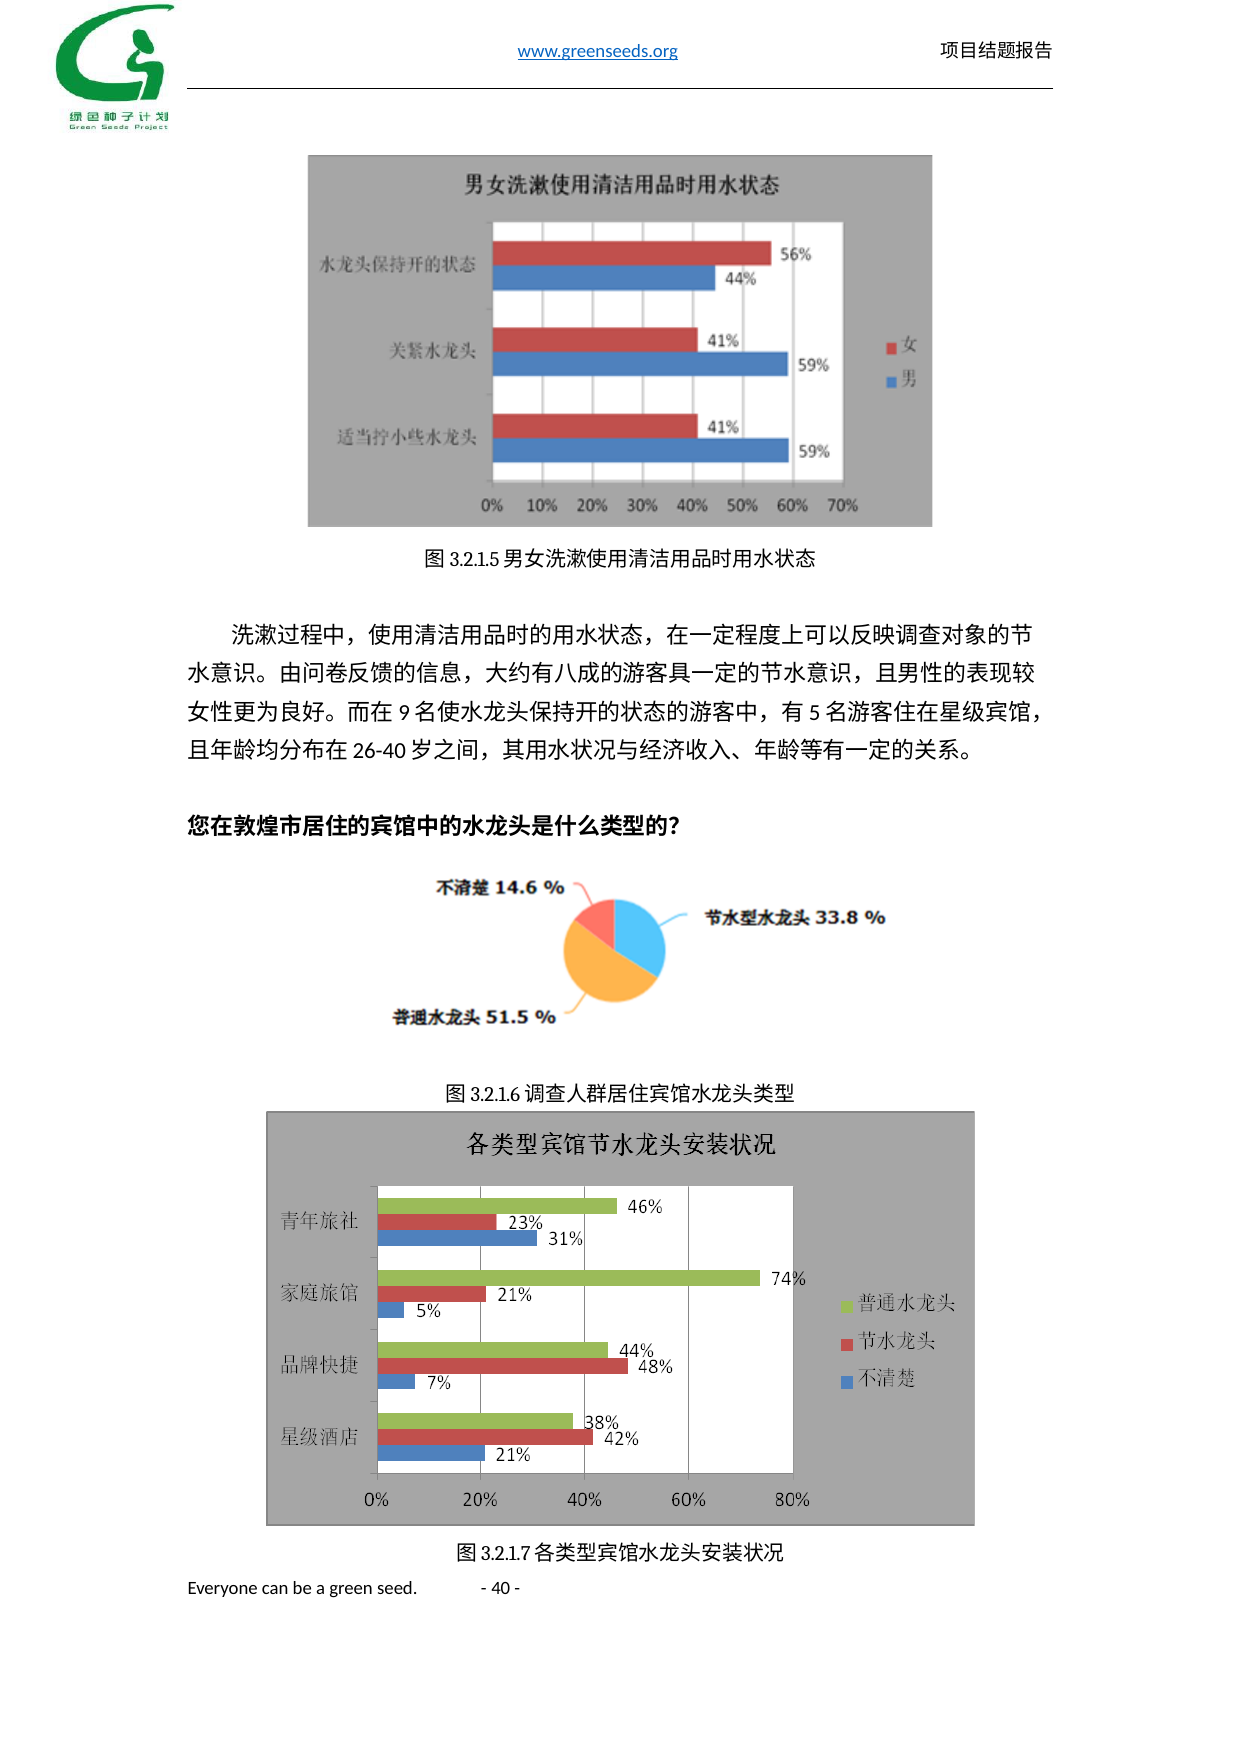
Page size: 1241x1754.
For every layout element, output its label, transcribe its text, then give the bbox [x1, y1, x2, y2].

picture [265, 1111, 975, 1526]
text 您在敦煌市居住的宾馆中的水龙头是什么类型的？ [187, 806, 1053, 844]
picture [333, 843, 907, 1039]
picture [47, 0, 188, 134]
picture [307, 155, 933, 527]
text 图3.2.1.6调查人群居住宾馆水龙头类型 [187, 1073, 1053, 1112]
text 洗漱过程中，使用清洁用品时的用水状态，在一定程度上可以反映调查对象的节水意识。由问卷反馈的信息，大约有八成的游客具一定的节水意识，且男性的表现较女性更为良好。而在9名使水龙头保持开的状态的游客中，有5名游客住在星级宾馆，且年龄均分布在26-40岁之间，其用水状况与经济收入、年龄等有一定的关系。 [187, 614, 1053, 767]
text 图3.2.1.5男女洗漱使用清洁用品时用水状态 [187, 538, 1053, 576]
text 图3.2.1.7各类型宾馆水龙头安装状况 [187, 1532, 1053, 1570]
